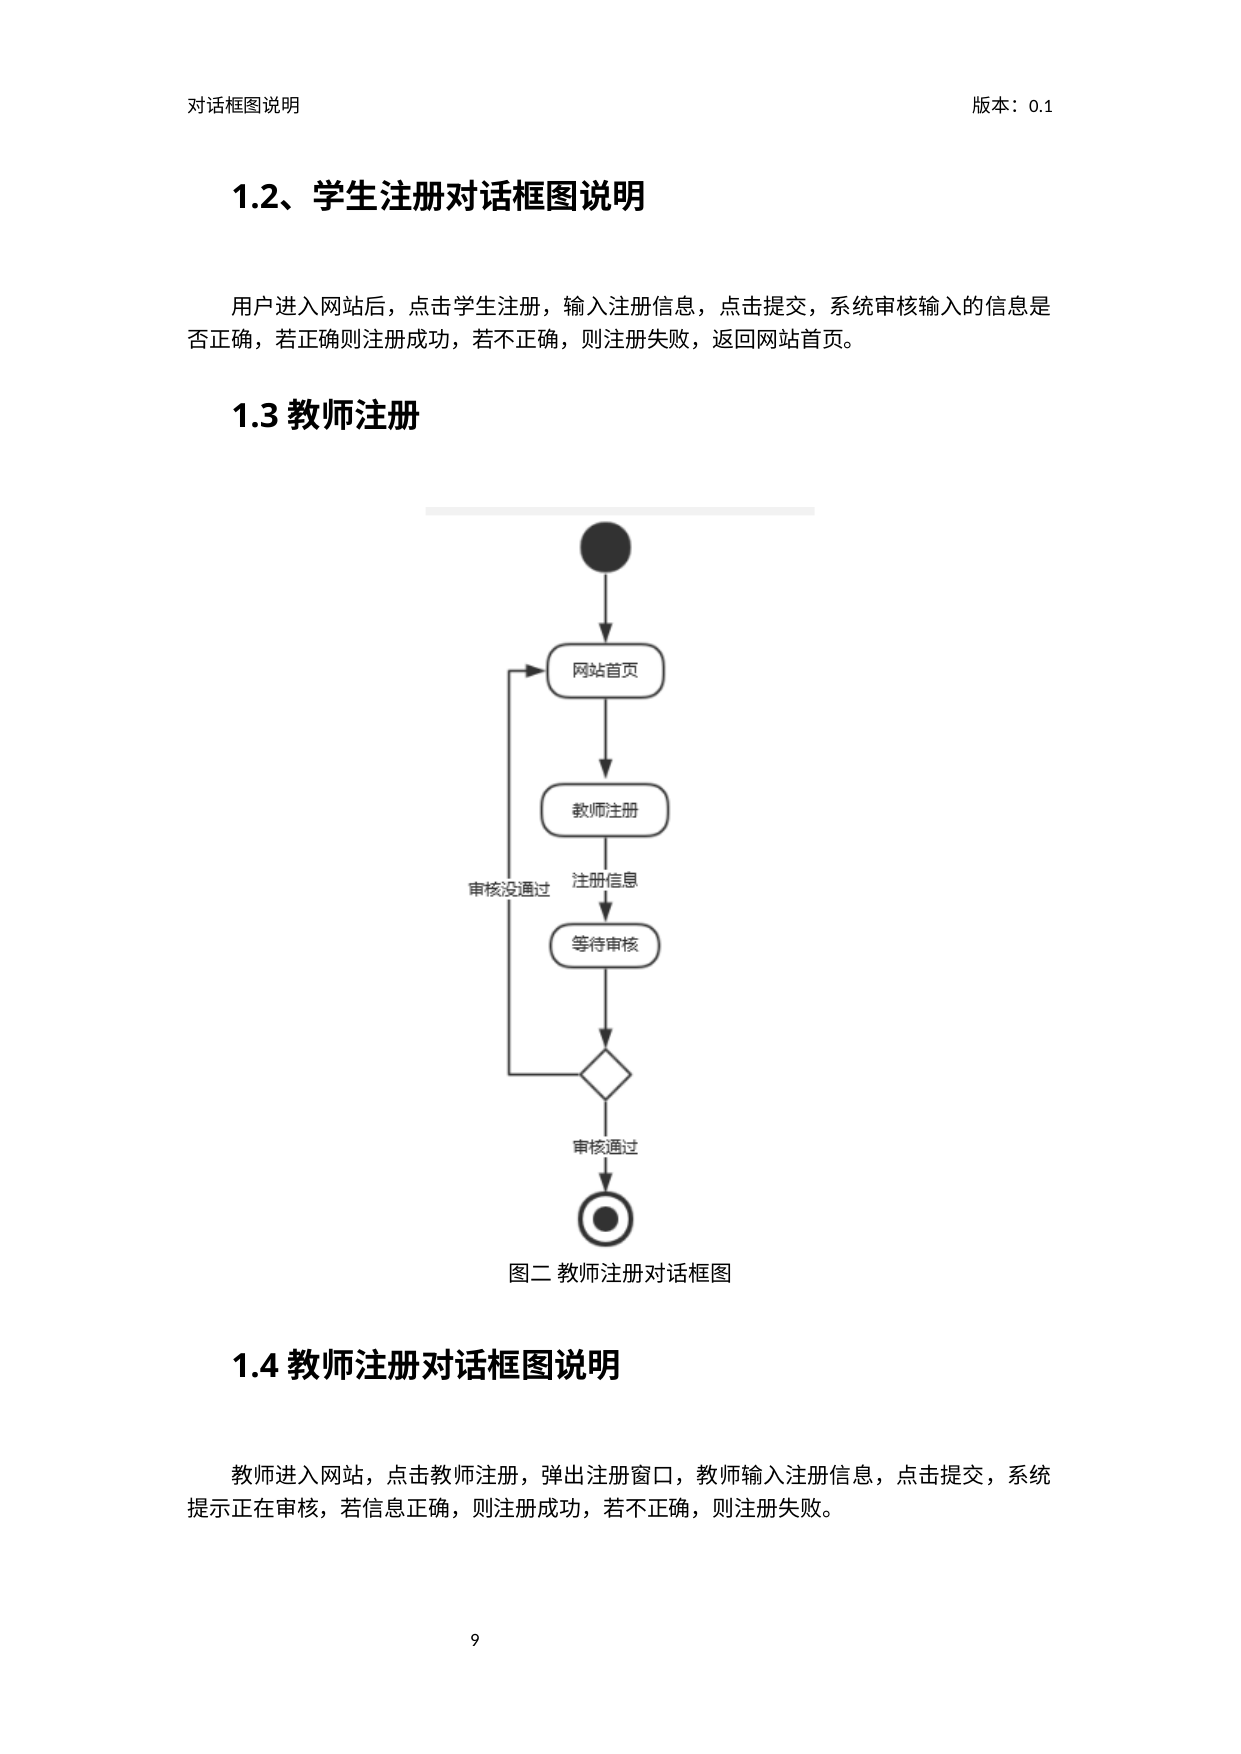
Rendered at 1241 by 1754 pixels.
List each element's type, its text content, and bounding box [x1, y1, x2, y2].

picture [425, 507, 815, 1250]
text 图二 教师注册对话框图 [187, 1255, 1053, 1288]
subtitle 1.4 教师注册对话框图说明 [187, 1331, 1053, 1396]
subtitle 1.2、学生注册对话框图说明 [187, 162, 1053, 227]
text 用户进入网站后，点击学生注册，输入注册信息，点击提交，系统审核输入的信息是否正确，若正确则注册成功，若不正确，则注册失败，返回网站首页。 [187, 289, 1053, 354]
text 教师进入网站，点击教师注册，弹出注册窗口，教师输入注册信息，点击提交，系统提示正在审核，若信息正确，则注册成功，若不正确，则注册失败。 [187, 1458, 1053, 1523]
subtitle 1.3 教师注册 [187, 381, 1053, 446]
